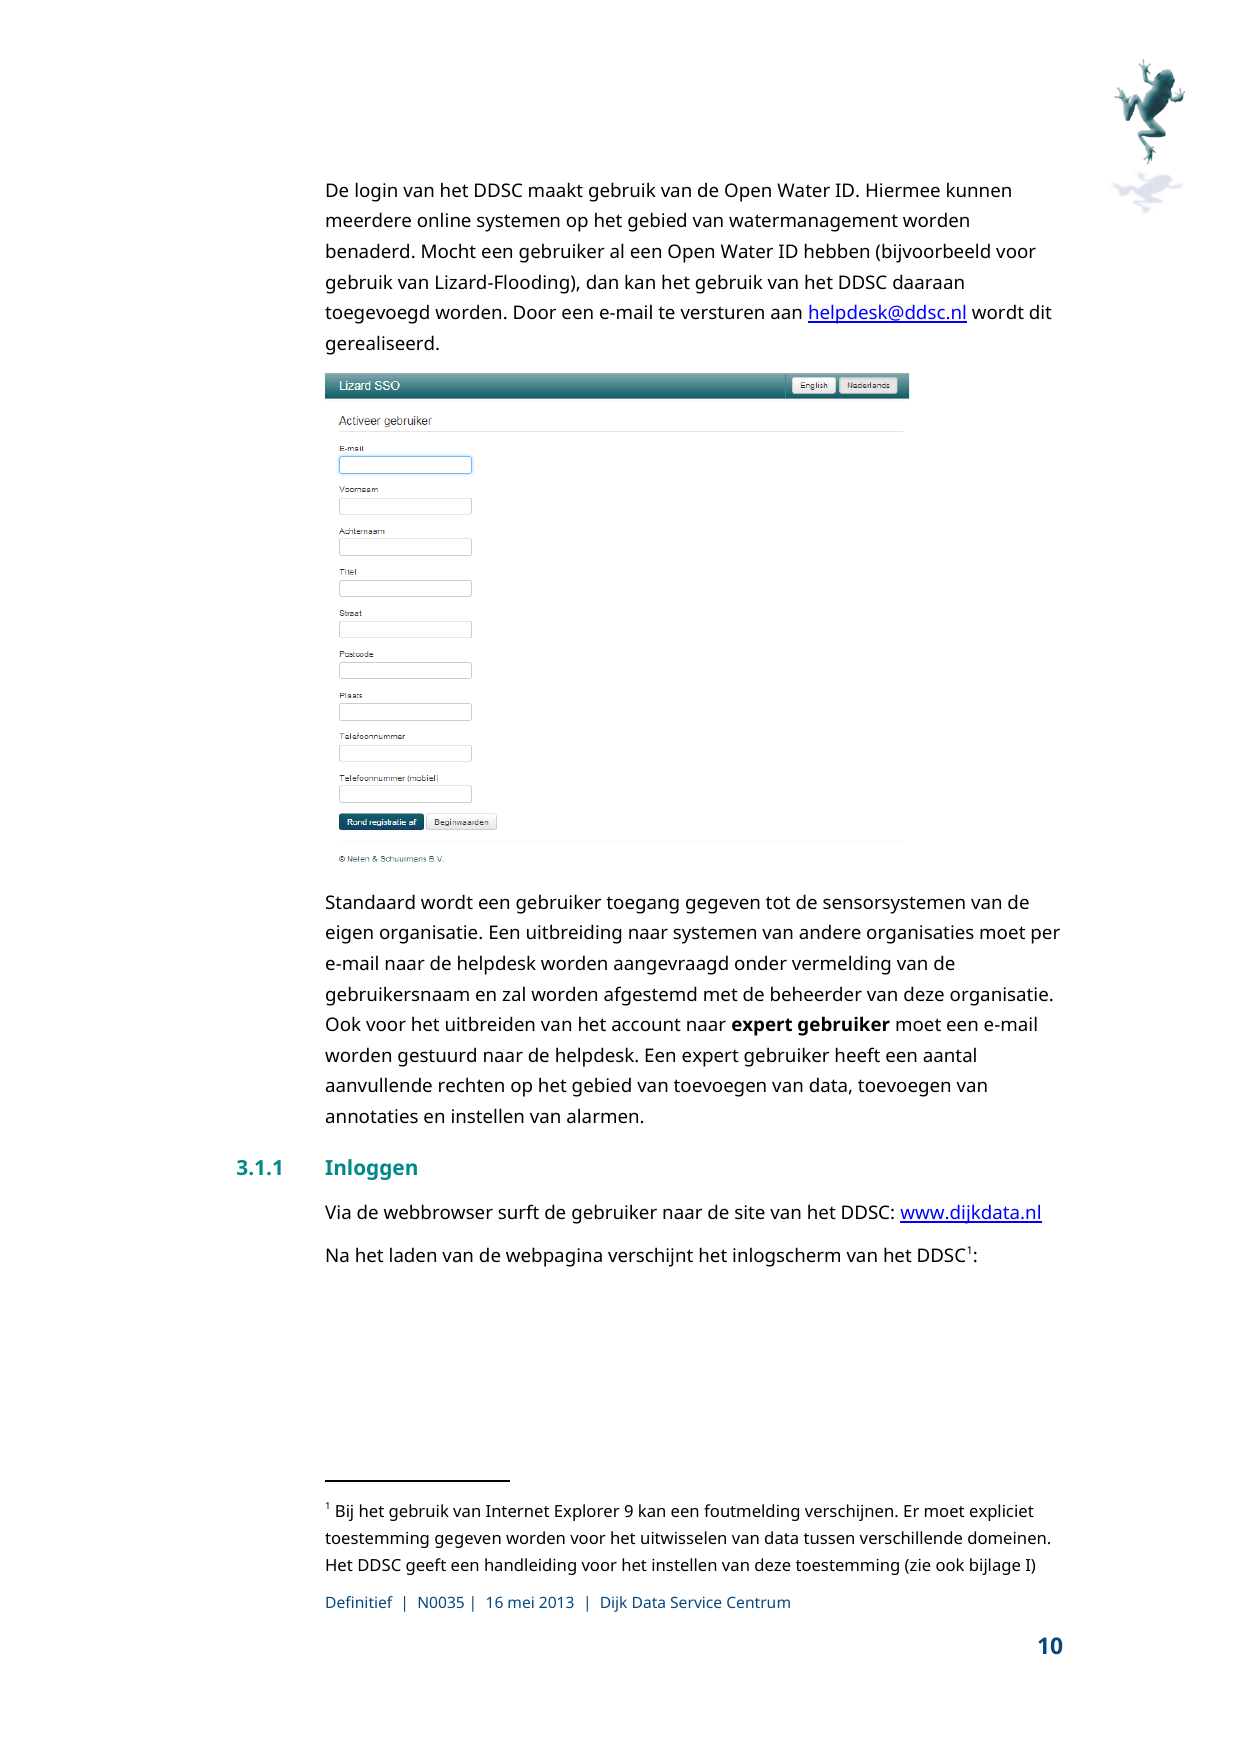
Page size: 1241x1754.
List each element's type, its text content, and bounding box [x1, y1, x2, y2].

subtitle Inloggen [236, 1153, 1063, 1181]
text Via de webbrowser surft de gebruiker naar de site van het DDSC: www.dijkdata.nl [325, 1199, 1063, 1225]
picture [325, 373, 910, 872]
text De login van het DDSC maakt gebruik van de Open Water ID. Hiermee kunnen meerdere online systemen op het gebied van watermanagement worden benaderd. Mocht een gebruiker al een Open Water ID hebben (bijvoorbeeld voor gebruik van Lizard-Flooding), dan kan het gebruik van het DDSC daaraan toegevoegd worden. Door een e-mail te versturen aan helpdesk@ddsc.nl wordt dit gerealiseerd. [325, 177, 1063, 356]
text Na het laden van de webpagina verschijnt het inlogscherm van het DDSC: [325, 1242, 1063, 1268]
text Standaard wordt een gebruiker toegang gegeven tot de sensorsystemen van de eigen organisatie. Een uitbreiding naar systemen van andere organisaties moet per e-mail naar de helpdesk worden aangevraagd onder vermelding van de gebruikersnaam en zal worden afgestemd met de beheerder van deze organisatie. Ook voor het uitbreiden van het account naar expert gebruiker moet een e-mail worden gestuurd naar de helpdesk. Een expert gebruiker heeft een aantal aanvullende rechten op het gebied van toevoegen van data, toevoegen van annotaties en instellen van alarmen. [325, 889, 1063, 1129]
picture [1106, 59, 1185, 216]
